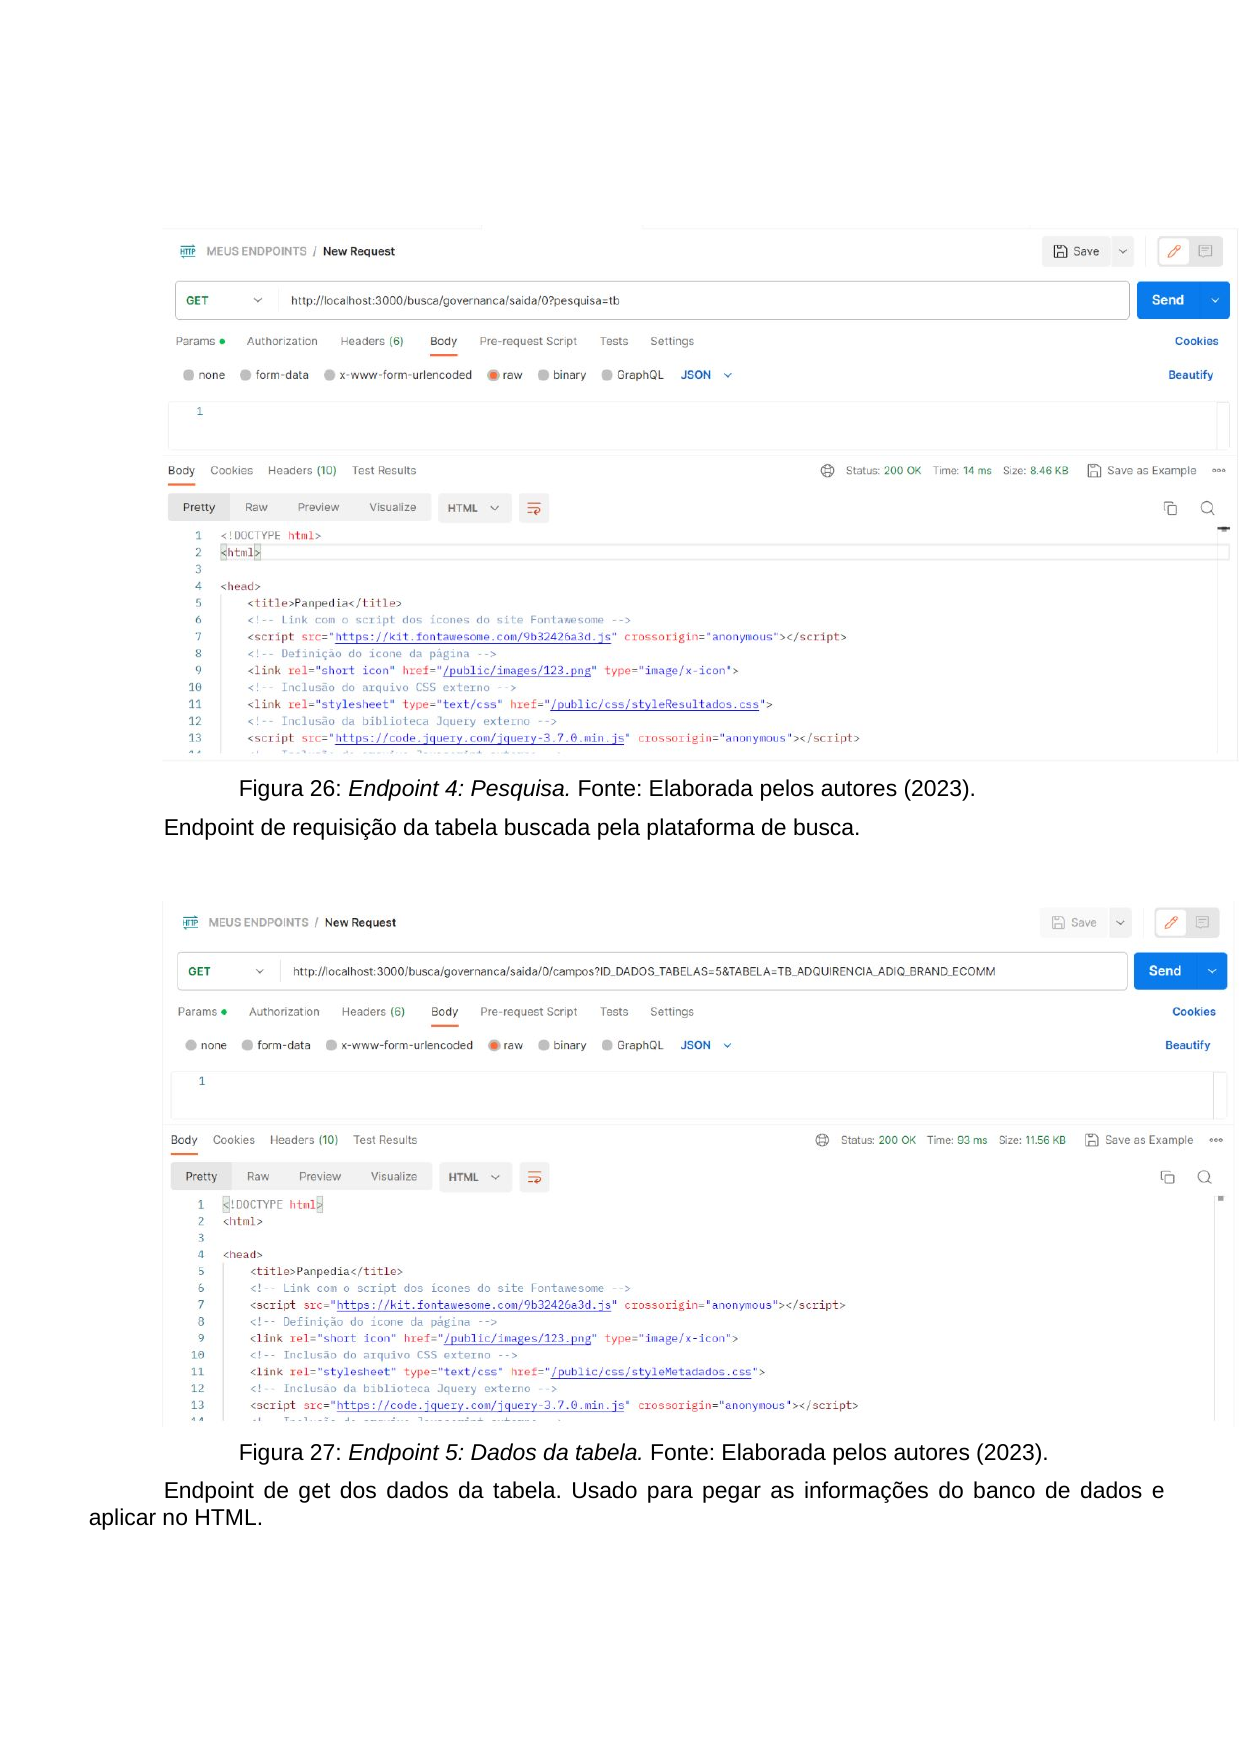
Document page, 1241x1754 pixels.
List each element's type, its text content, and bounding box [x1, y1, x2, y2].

text Figura 27: Endpoint 5: Dados da tabela. Fonte: Elaborada pelos autores (2023). [237, 1439, 1165, 1465]
picture [162, 225, 1239, 763]
picture [162, 901, 1239, 1427]
text Endpoint de requisição da tabela buscada pela plataforma de busca. [88, 814, 1165, 840]
text Figura 26: Endpoint 4: Pesquisa. Fonte: Elaborada pelos autores (2023). [237, 775, 1165, 801]
text Endpoint de get dos dados da tabela. Usado para pegar as informações do banco de dados e aplicar no HTML. [88, 1477, 1165, 1530]
